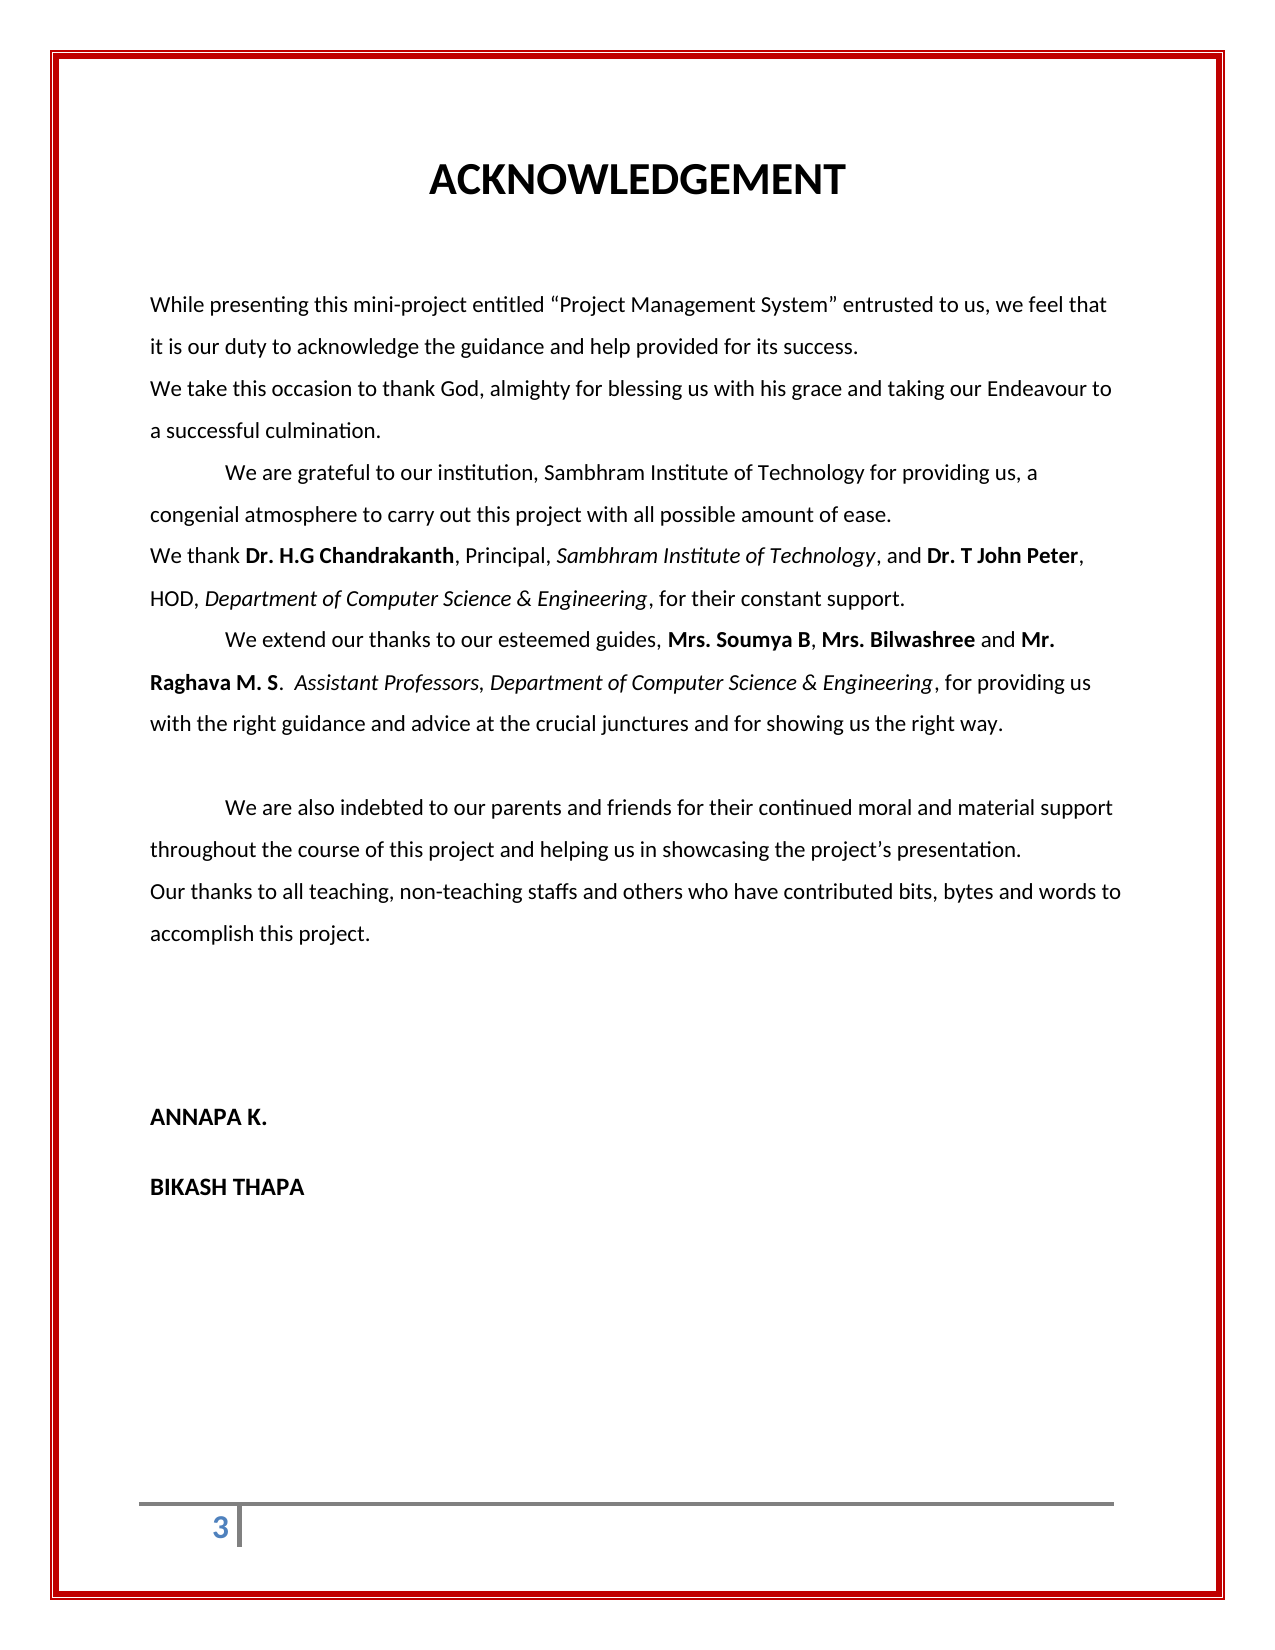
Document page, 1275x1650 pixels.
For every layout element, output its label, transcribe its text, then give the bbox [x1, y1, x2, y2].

text We thank Dr. H.G Chandrakanth, Principal, Sambhram Institute of Technology, and Dr. T John Peter, HOD, Department of Computer Science & Engineering, for their constant support. [150, 542, 1125, 612]
text Our thanks to all teaching, non-teaching staffs and others who have contributed bits, bytes and words to accomplish this project. [150, 877, 1125, 947]
text While presenting this mini-project entitled “Project Management System” entrusted to us, we feel that it is our duty to acknowledge the guidance and help provided for its success. [150, 290, 1125, 360]
text ANNAPA K. [150, 1101, 1125, 1132]
text We are grateful to our institution, Sambhram Institute of Technology for providing us, a congenial atmosphere to carry out this project with all possible amount of ease. [150, 458, 1125, 528]
text We extend our thanks to our esteemed guides, Mrs. Soumya B, Mrs. Bilwashree and Mr. Raghava M. S. Assistant Professors, Department of Computer Science & Engineering, for providing us with the right guidance and advice at the crucial junctures and for showing us the right way. [150, 626, 1125, 738]
text ACKNOWLEDGEMENT [150, 150, 1125, 206]
text We are also indebted to our parents and friends for their continued moral and material support throughout the course of this project and helping us in showcasing the project’s presentation. [150, 793, 1125, 863]
text BIKASH THAPA [150, 1171, 1125, 1202]
text We take this occasion to thank God, almighty for blessing us with his grace and taking our Endeavour to a successful culmination. [150, 374, 1125, 444]
